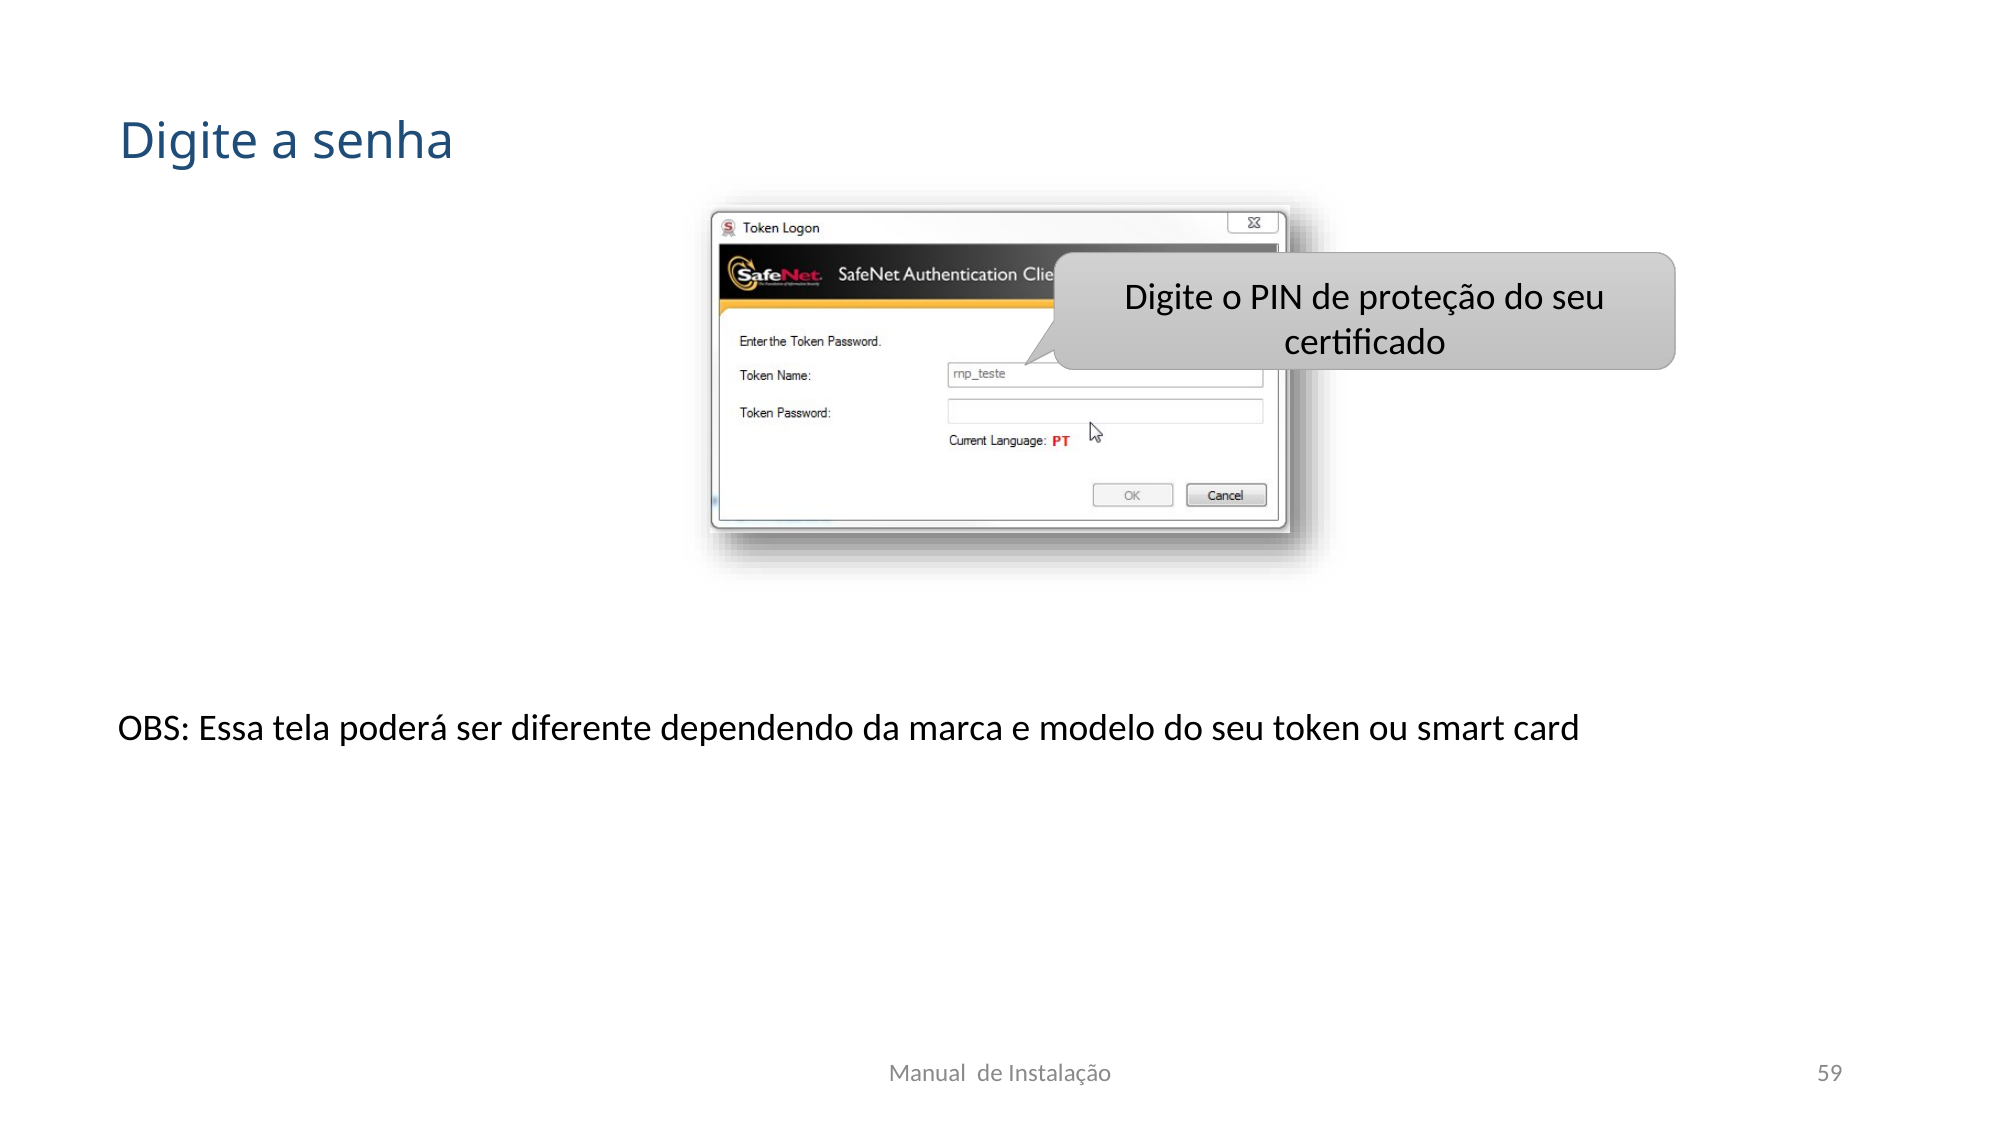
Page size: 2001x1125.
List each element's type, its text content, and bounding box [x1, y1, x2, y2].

picture [1029, 254, 1674, 368]
picture [1662, 355, 1676, 370]
text OBS: Essa tela poderá ser diferente dependendo da marca e modelo do seu token ou smart card [118, 704, 1842, 749]
subtitle Digite a senha [119, 106, 1842, 174]
picture [678, 173, 1676, 598]
